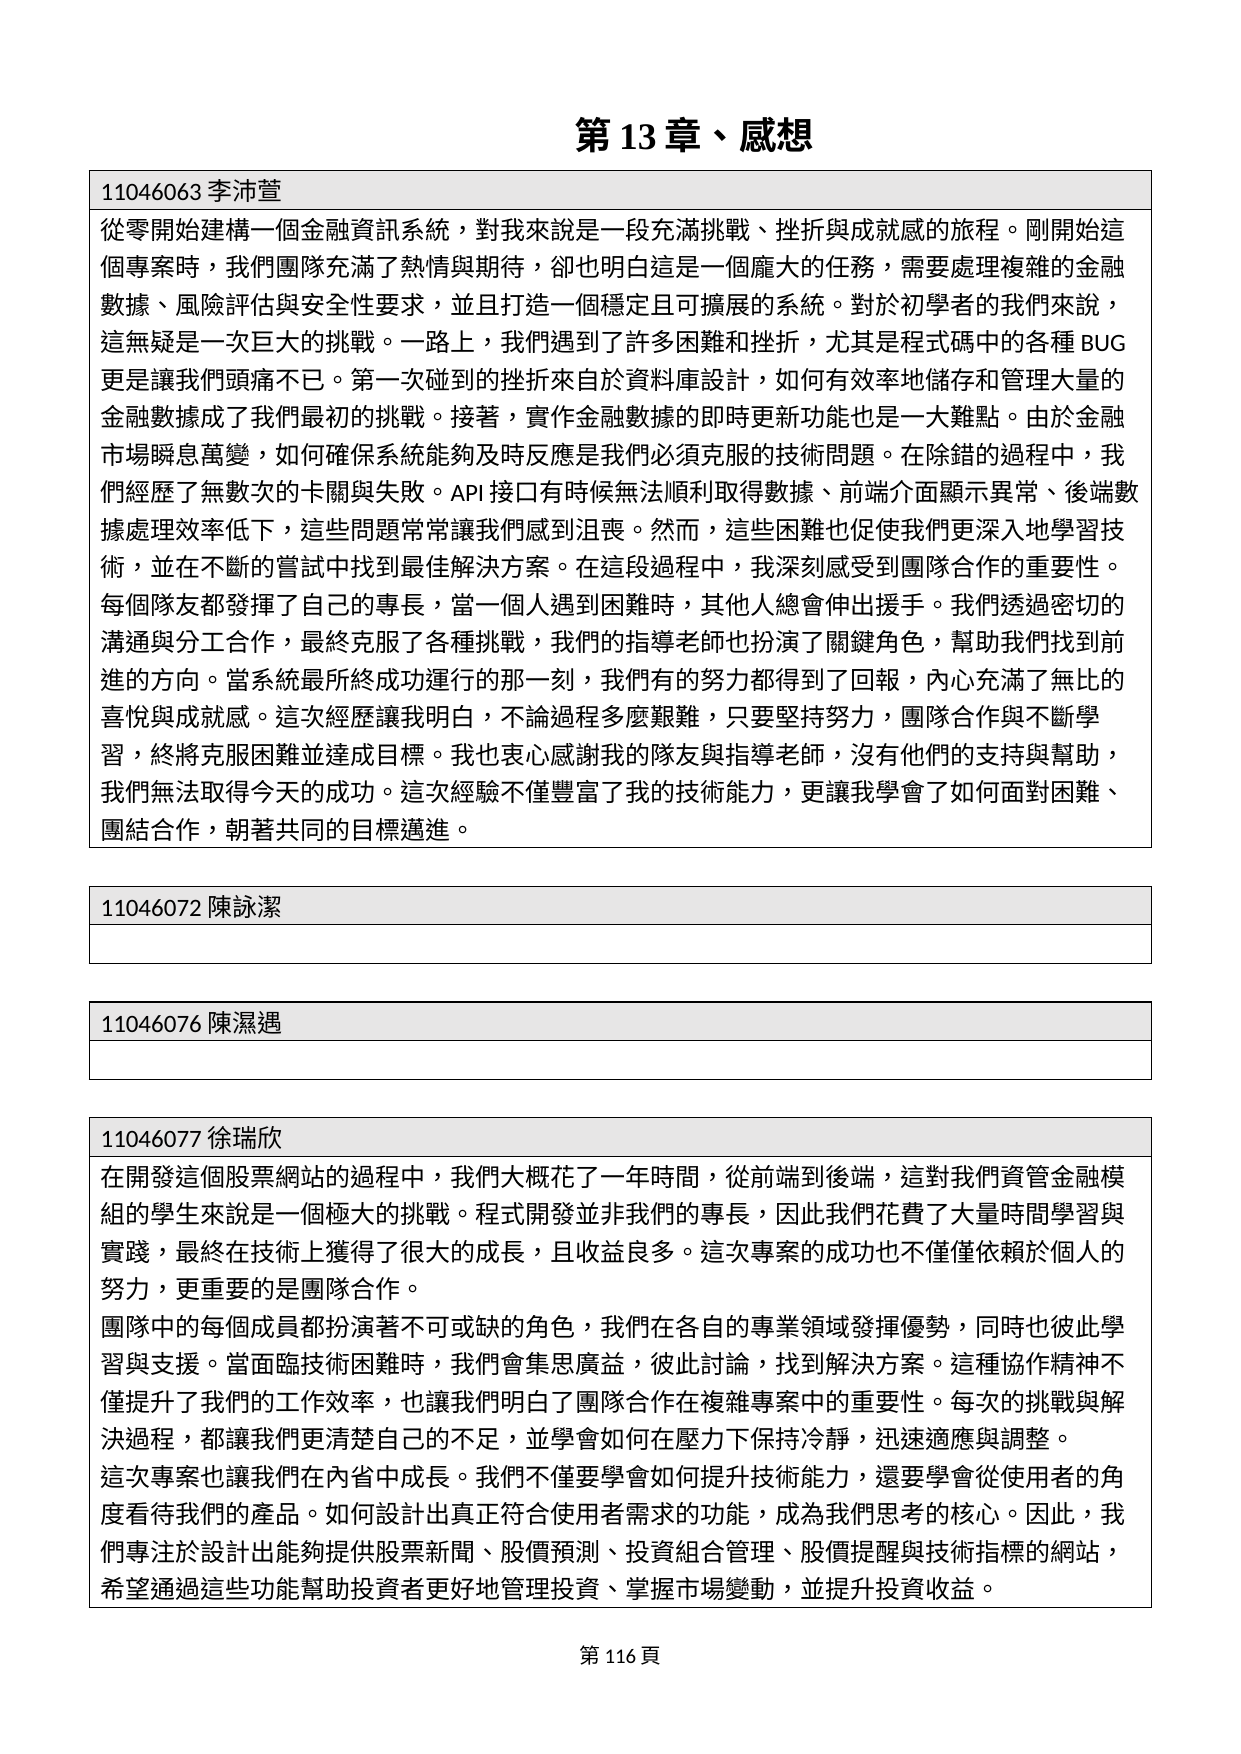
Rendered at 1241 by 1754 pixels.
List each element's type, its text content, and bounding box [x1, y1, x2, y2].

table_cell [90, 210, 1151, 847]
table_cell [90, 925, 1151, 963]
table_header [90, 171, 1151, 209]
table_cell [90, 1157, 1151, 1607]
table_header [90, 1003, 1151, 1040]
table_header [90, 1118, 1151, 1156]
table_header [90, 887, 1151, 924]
subtitle 第13章、感想 [236, 95, 1152, 170]
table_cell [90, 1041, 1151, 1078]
